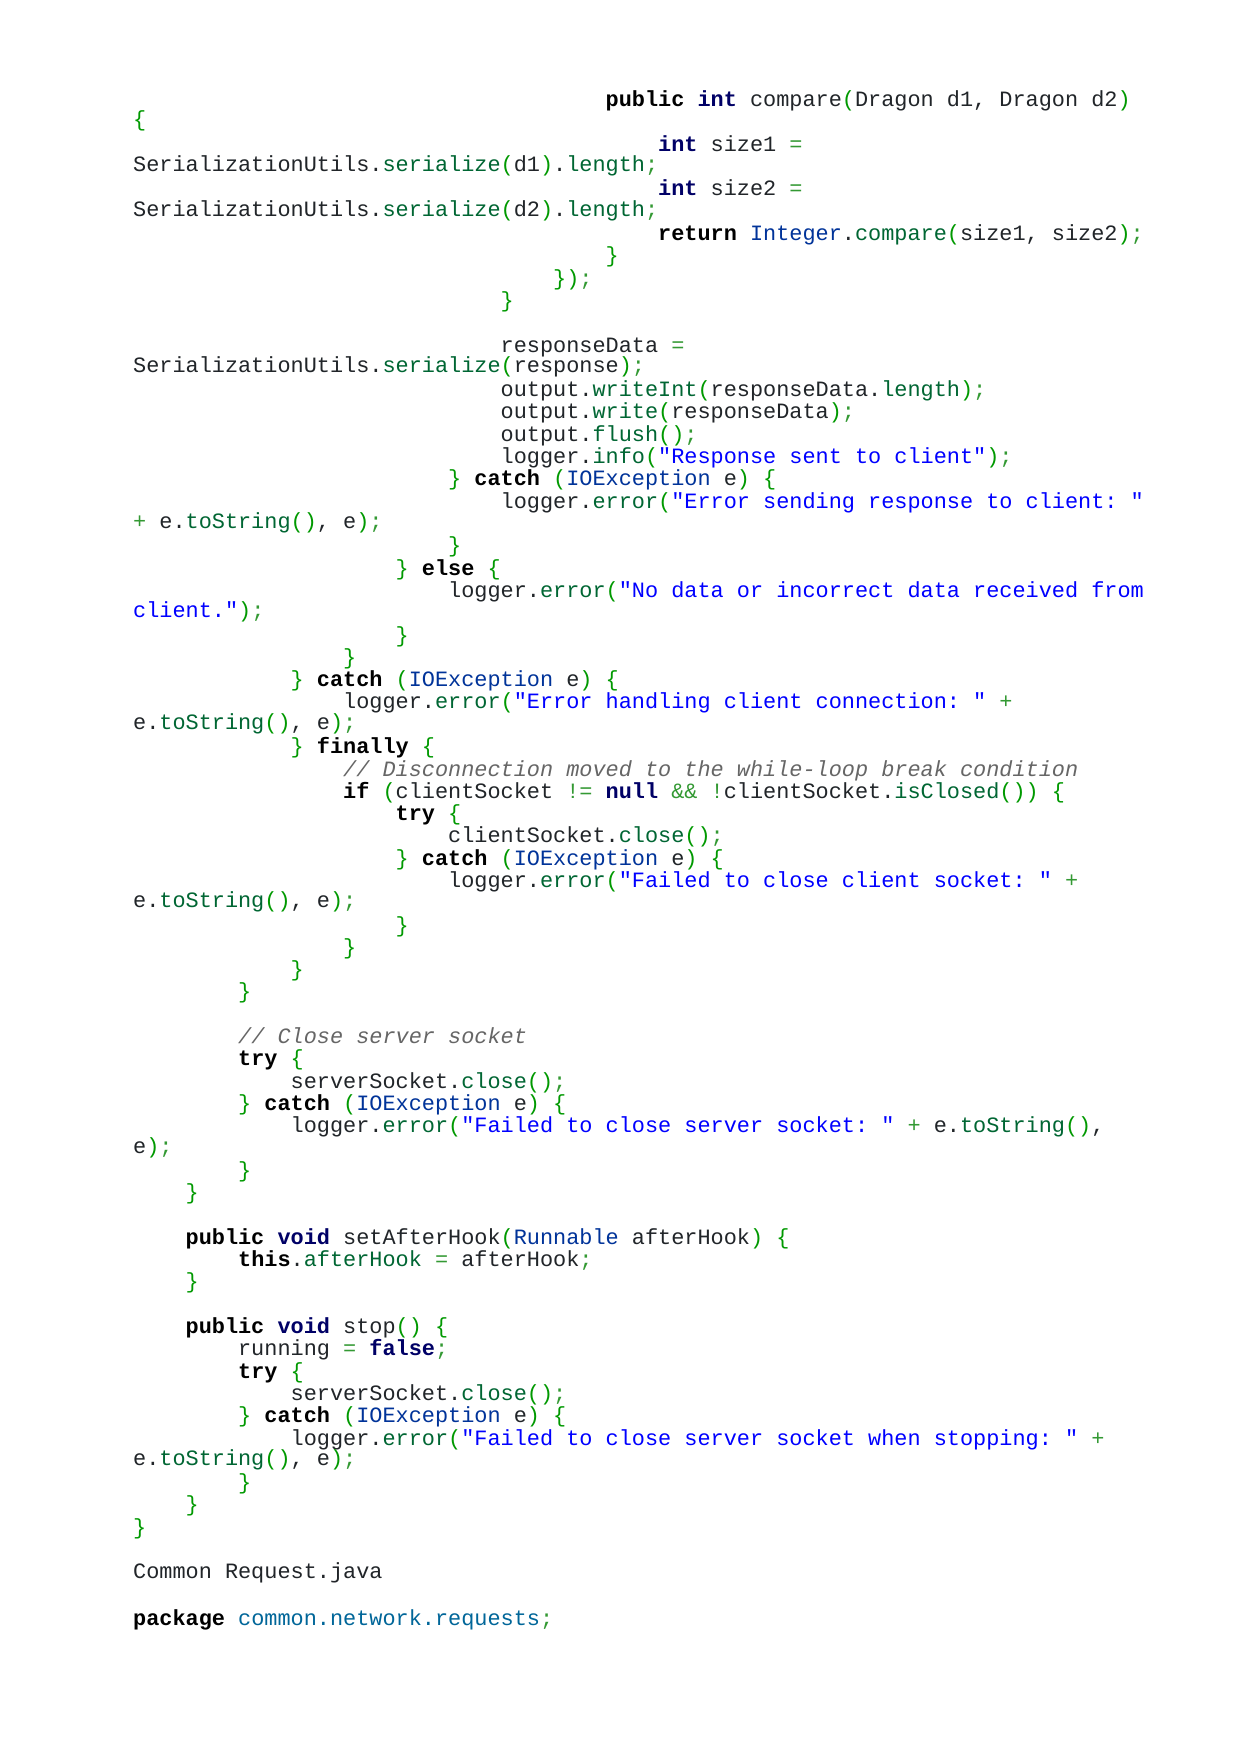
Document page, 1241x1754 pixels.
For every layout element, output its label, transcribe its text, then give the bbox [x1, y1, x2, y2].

text } [133, 981, 1152, 1003]
text } finally { [133, 736, 1152, 758]
text this.afterHook = afterHook; [133, 1249, 1152, 1271]
text try { [133, 803, 1152, 825]
text } [133, 1271, 1152, 1293]
text }); [133, 267, 1152, 289]
text responseData = SerializationUtils.serialize(response); [133, 334, 1152, 379]
text logger.error("Failed to close client socket: " + e.toString(), e); [133, 869, 1152, 914]
text // Disconnection moved to the while-loop break condition [133, 758, 1152, 780]
text logger.error("No data or incorrect data received from client."); [133, 579, 1152, 624]
text } [133, 959, 1152, 981]
text int size2 = SerializationUtils.serialize(d2).length; [133, 178, 1152, 223]
text } catch (IOException e) { [133, 847, 1152, 869]
text } [133, 1472, 1152, 1494]
text output.writeInt(responseData.length); [133, 379, 1152, 401]
text return Integer.compare(size1, size2); [133, 223, 1152, 245]
text running = false; [133, 1338, 1152, 1360]
text try { [133, 1360, 1152, 1382]
text } catch (IOException e) { [133, 1405, 1152, 1427]
text } [133, 1182, 1152, 1204]
text } [133, 1516, 1152, 1539]
text if (clientSocket != null && !clientSocket.isClosed()) { [133, 780, 1152, 803]
text int size1 = SerializationUtils.serialize(d1).length; [133, 133, 1152, 178]
text } [133, 245, 1152, 267]
text } [133, 535, 1152, 557]
text } [133, 937, 1152, 959]
text public void stop() { [133, 1316, 1152, 1338]
text } [133, 647, 1152, 669]
text } [133, 1494, 1152, 1516]
text try { [133, 1048, 1152, 1070]
text // Close server socket [133, 1026, 1152, 1048]
text public void setAfterHook(Runnable afterHook) { [133, 1226, 1152, 1249]
text } [133, 289, 1152, 312]
text public int compare(Dragon d1, Dragon d2) { [133, 89, 1152, 133]
text logger.error("Failed to close server socket: " + e.toString(), e); [133, 1115, 1152, 1159]
text output.write(responseData); [133, 401, 1152, 423]
text logger.error("Error handling client connection: " + e.toString(), e); [133, 691, 1152, 736]
text package common.network.requests; [133, 1608, 1152, 1630]
text logger.info("Response sent to client"); [133, 446, 1152, 468]
text serverSocket.close(); [133, 1070, 1152, 1093]
text } [133, 624, 1152, 647]
text } catch (IOException e) { [133, 468, 1152, 490]
text clientSocket.close(); [133, 825, 1152, 847]
text } catch (IOException e) { [133, 669, 1152, 691]
text } else { [133, 557, 1152, 579]
text } [133, 1159, 1152, 1182]
text serverSocket.close(); [133, 1382, 1152, 1405]
text logger.error("Error sending response to client: " + e.toString(), e); [133, 490, 1152, 535]
text Common Request.java [133, 1561, 1152, 1583]
text } catch (IOException e) { [133, 1093, 1152, 1115]
text output.flush(); [133, 423, 1152, 446]
text } [133, 914, 1152, 937]
text logger.error("Failed to close server socket when stopping: " + e.toString(), e); [133, 1427, 1152, 1472]
